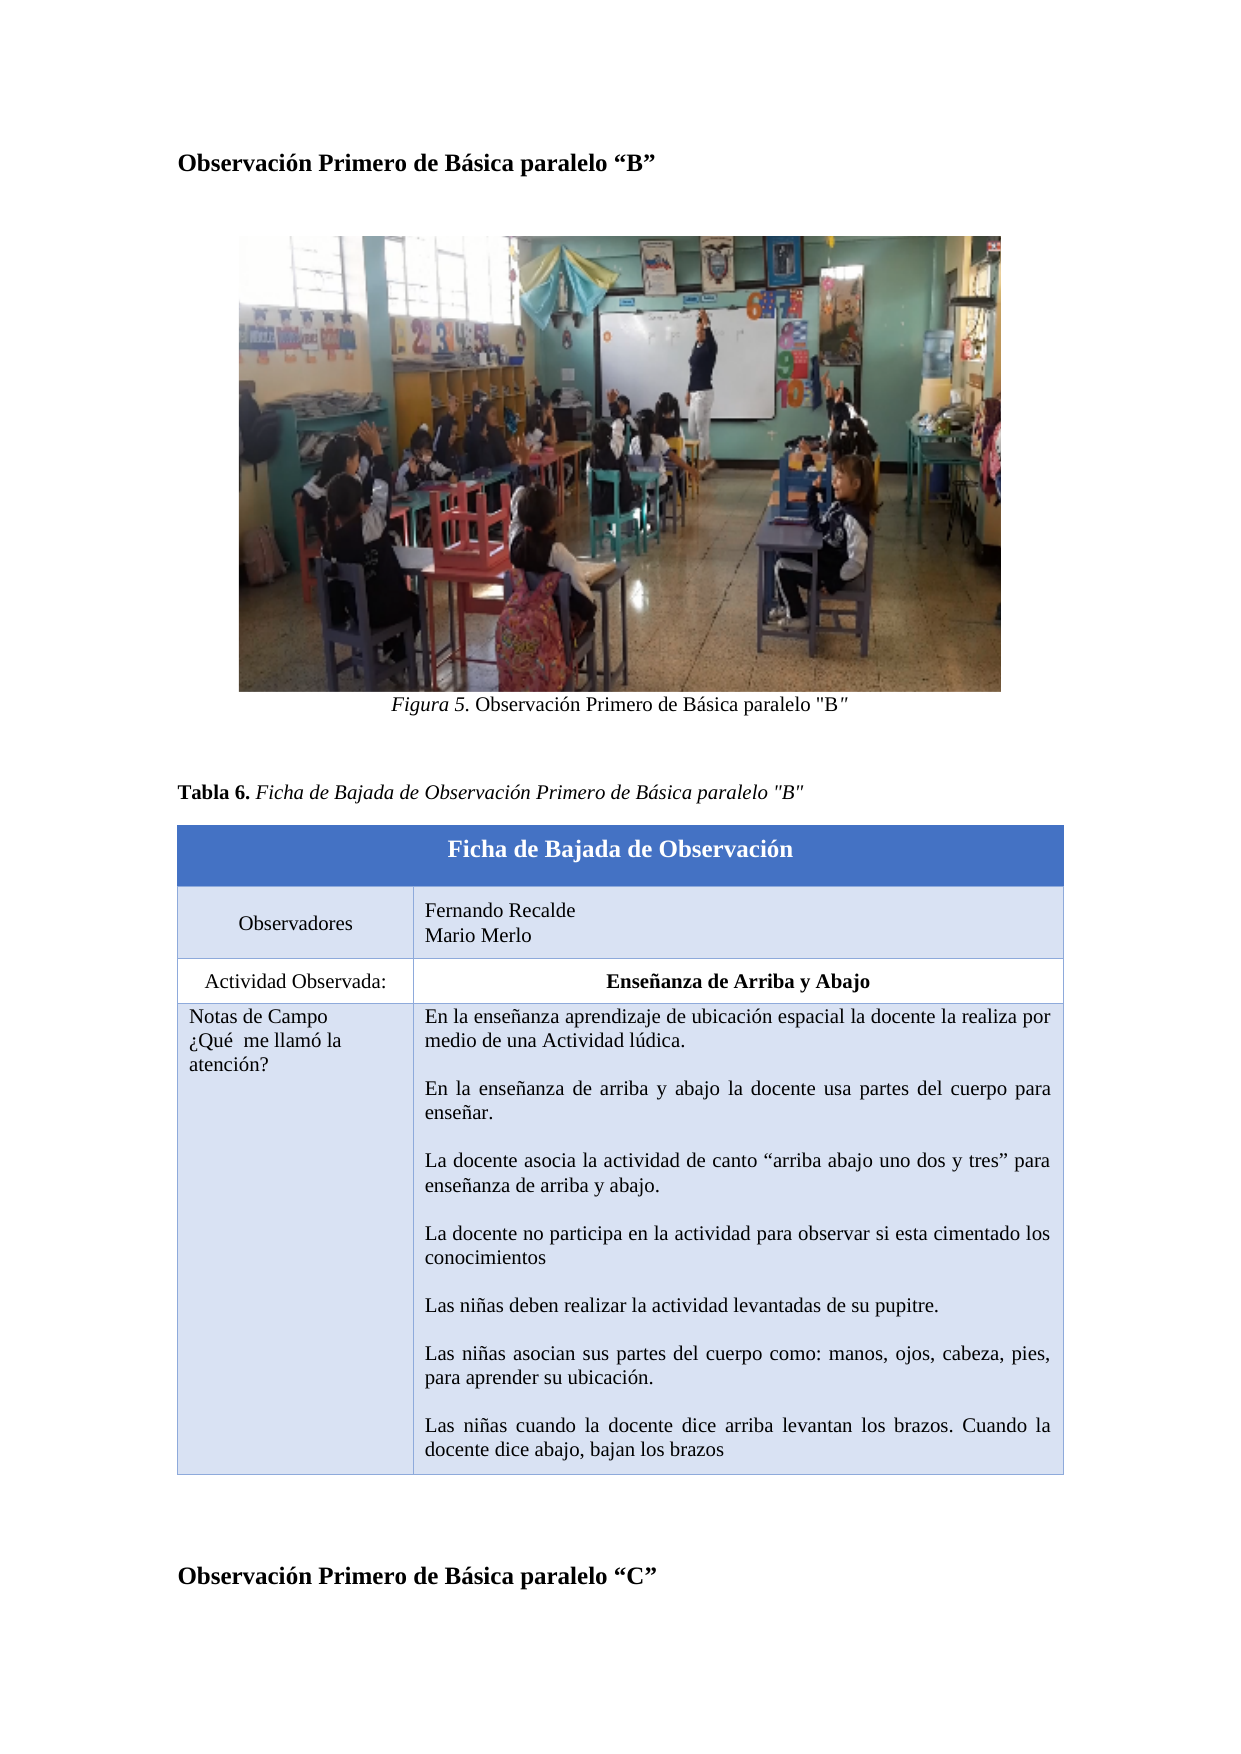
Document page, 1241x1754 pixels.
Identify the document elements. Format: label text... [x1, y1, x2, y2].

text Observación Primero de Básica paralelo “B” [177, 148, 1063, 176]
text Tabla 6. Ficha de Bajada de Observación Primero de Básica paralelo "B" [177, 780, 1063, 804]
table_header Ficha de Bajada de Observación [178, 826, 1063, 886]
table_cell Notas de Campo ¿Qué me llamó la atención? [178, 1004, 413, 1474]
table_cell En la enseñanza aprendizaje de ubicación espacial la docente la realiza por medio de una Actividad lúdica. En la enseñanza de arriba y abajo la docente usa partes del cuerpo para enseñar. La docente asocia la actividad de canto “arriba abajo uno dos y tres” para enseñanza de arriba y abajo. La docente no participa en la actividad para observar si esta cimentado los conocimientos Las niñas deben realizar la actividad levantadas de su pupitre. Las niñas asocian sus partes del cuerpo como: manos, ojos, cabeza, pies, para aprender su ubicación. Las niñas cuando la docente dice arriba levantan los brazos. Cuando la docente dice abajo, bajan los brazos [414, 1004, 1063, 1474]
table_cell Observadores [178, 887, 413, 958]
table_cell Enseñanza de Arriba y Abajo [414, 959, 1063, 1003]
table_cell Actividad Observada: [178, 959, 413, 1003]
table_cell Fernando Recalde Mario Merlo [414, 887, 1063, 958]
text Observación Primero de Básica paralelo “C” [177, 1561, 1063, 1590]
